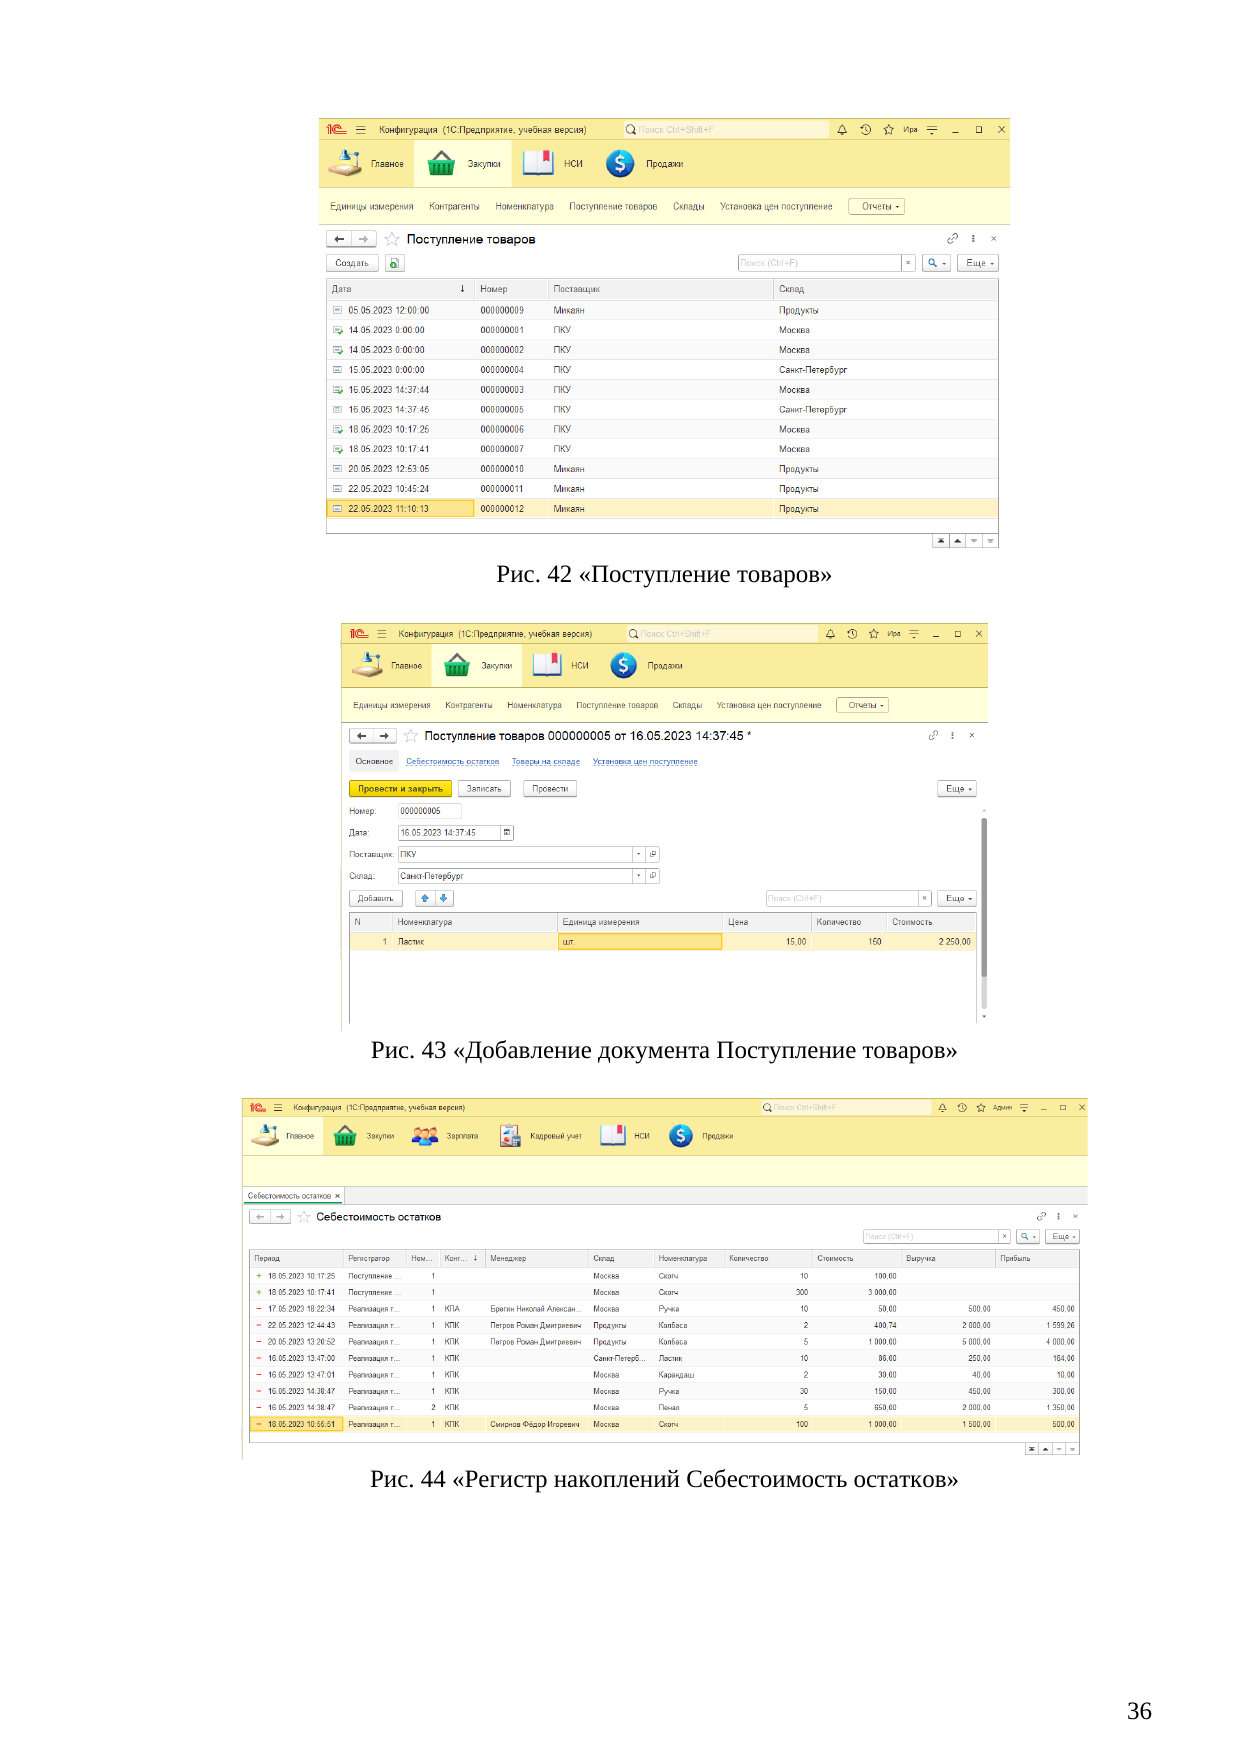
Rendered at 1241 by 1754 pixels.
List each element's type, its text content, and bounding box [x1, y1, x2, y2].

picture [241, 1098, 1088, 1460]
text Рис. 42 «Поступление товаров» [177, 559, 1152, 588]
text Рис. 43 «Добавление документа Поступление товаров» [177, 1035, 1152, 1064]
picture [340, 623, 988, 1031]
picture [318, 118, 1011, 556]
text Рис. 44 «Регистр накоплений Себестоимость остатков» [177, 1464, 1152, 1493]
